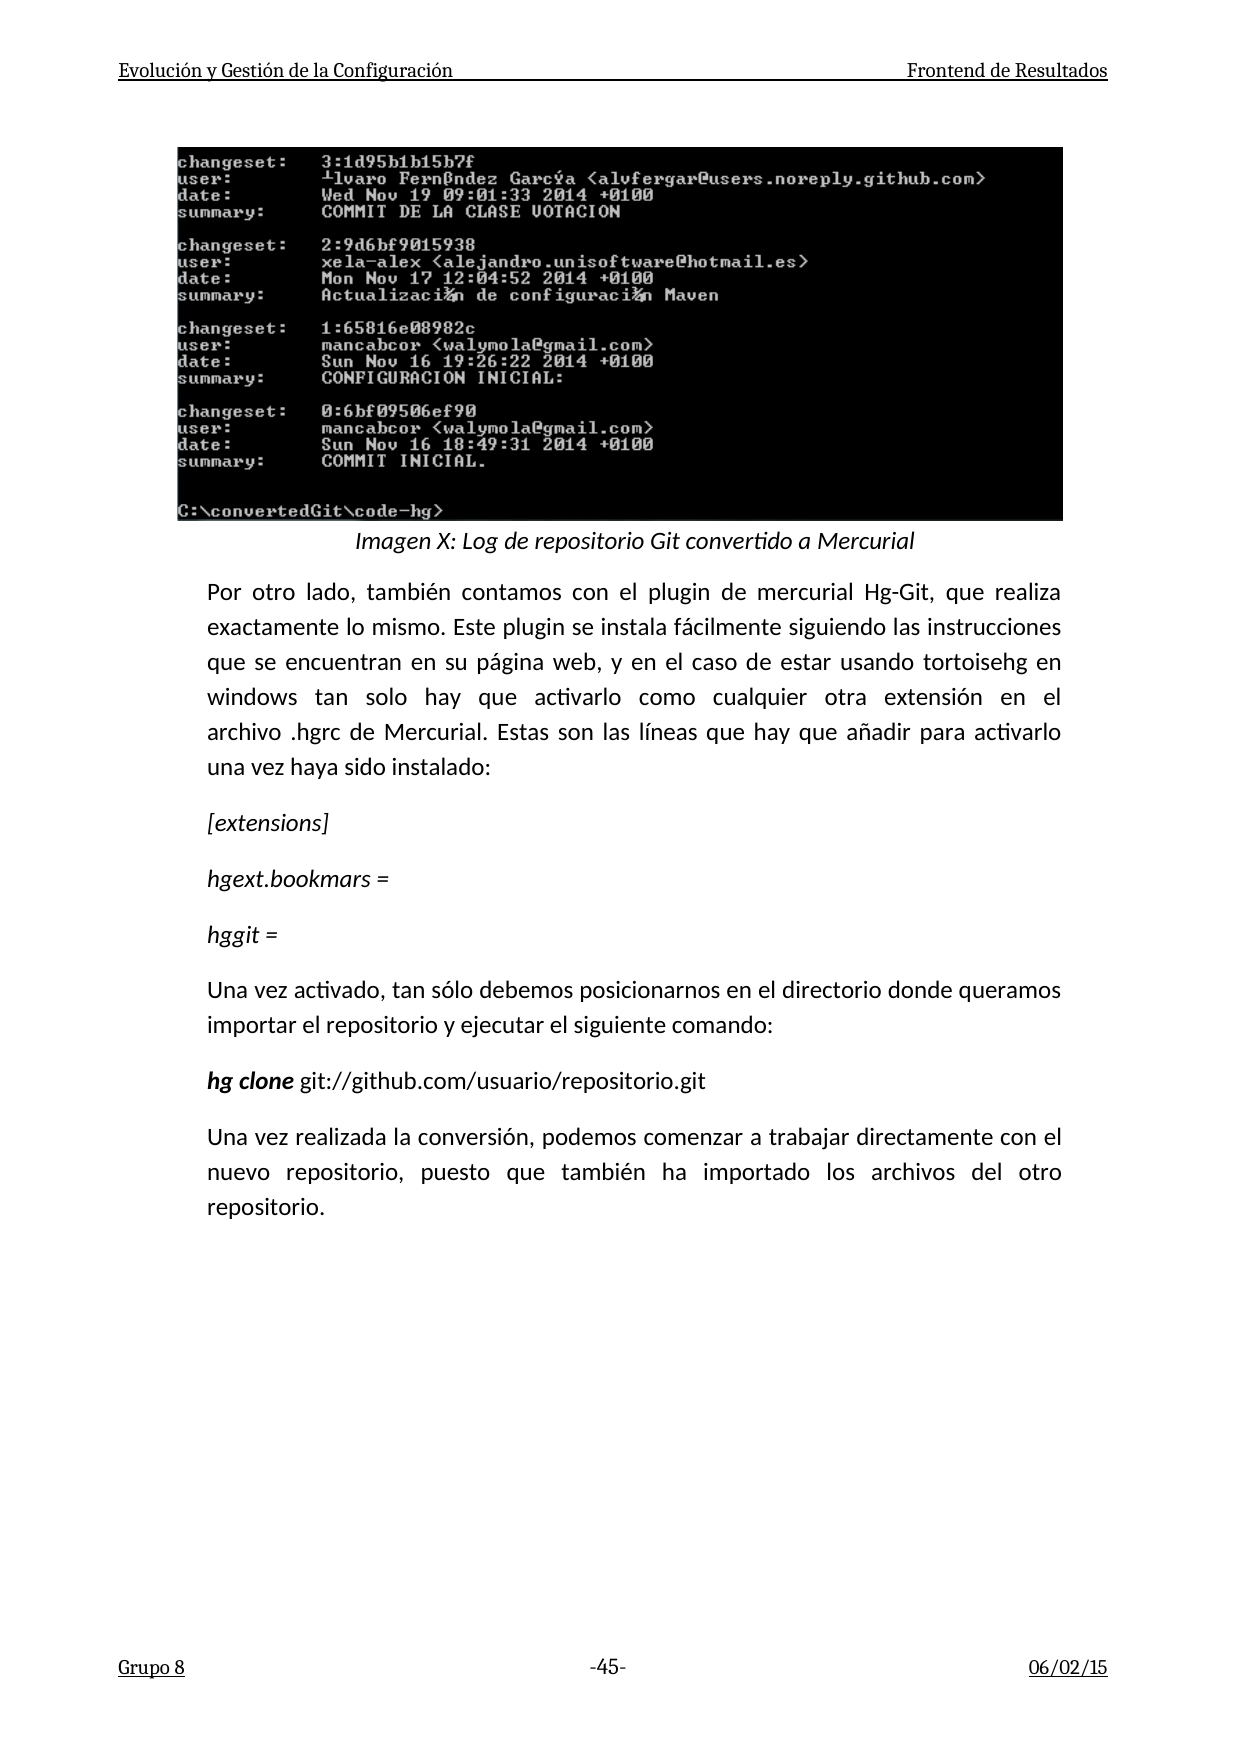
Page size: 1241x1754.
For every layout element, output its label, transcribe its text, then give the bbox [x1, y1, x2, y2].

text [extensions] [207, 807, 1063, 838]
text hg clone git://github.com/usuario/repositorio.git [207, 1065, 1063, 1096]
text hgext.bookmars = [207, 863, 1063, 893]
picture [177, 147, 1063, 521]
text Una vez realizada la conversión, podemos comenzar a trabajar directamente con el nuevo repositorio, puesto que también ha importado los archivos del otro repositorio. [207, 1121, 1063, 1222]
text hggit = [207, 919, 1063, 949]
text Imagen X: Log de repositorio Git convertido a Mercurial [207, 525, 1063, 555]
text Por otro lado, también contamos con el plugin de mercurial Hg-Git, que realiza exactamente lo mismo. Este plugin se instala fácilmente siguiendo las instrucciones que se encuentran en su página web, y en el caso de estar usando tortoisehg en windows tan solo hay que activarlo como cualquier otra extensión en el archivo .hgrc de Mercurial. Estas son las líneas que hay que añadir para activarlo una vez haya sido instalado: [207, 576, 1063, 782]
text Una vez activado, tan sólo debemos posicionarnos en el directorio donde queramos importar el repositorio y ejecutar el siguiente comando: [207, 974, 1063, 1040]
